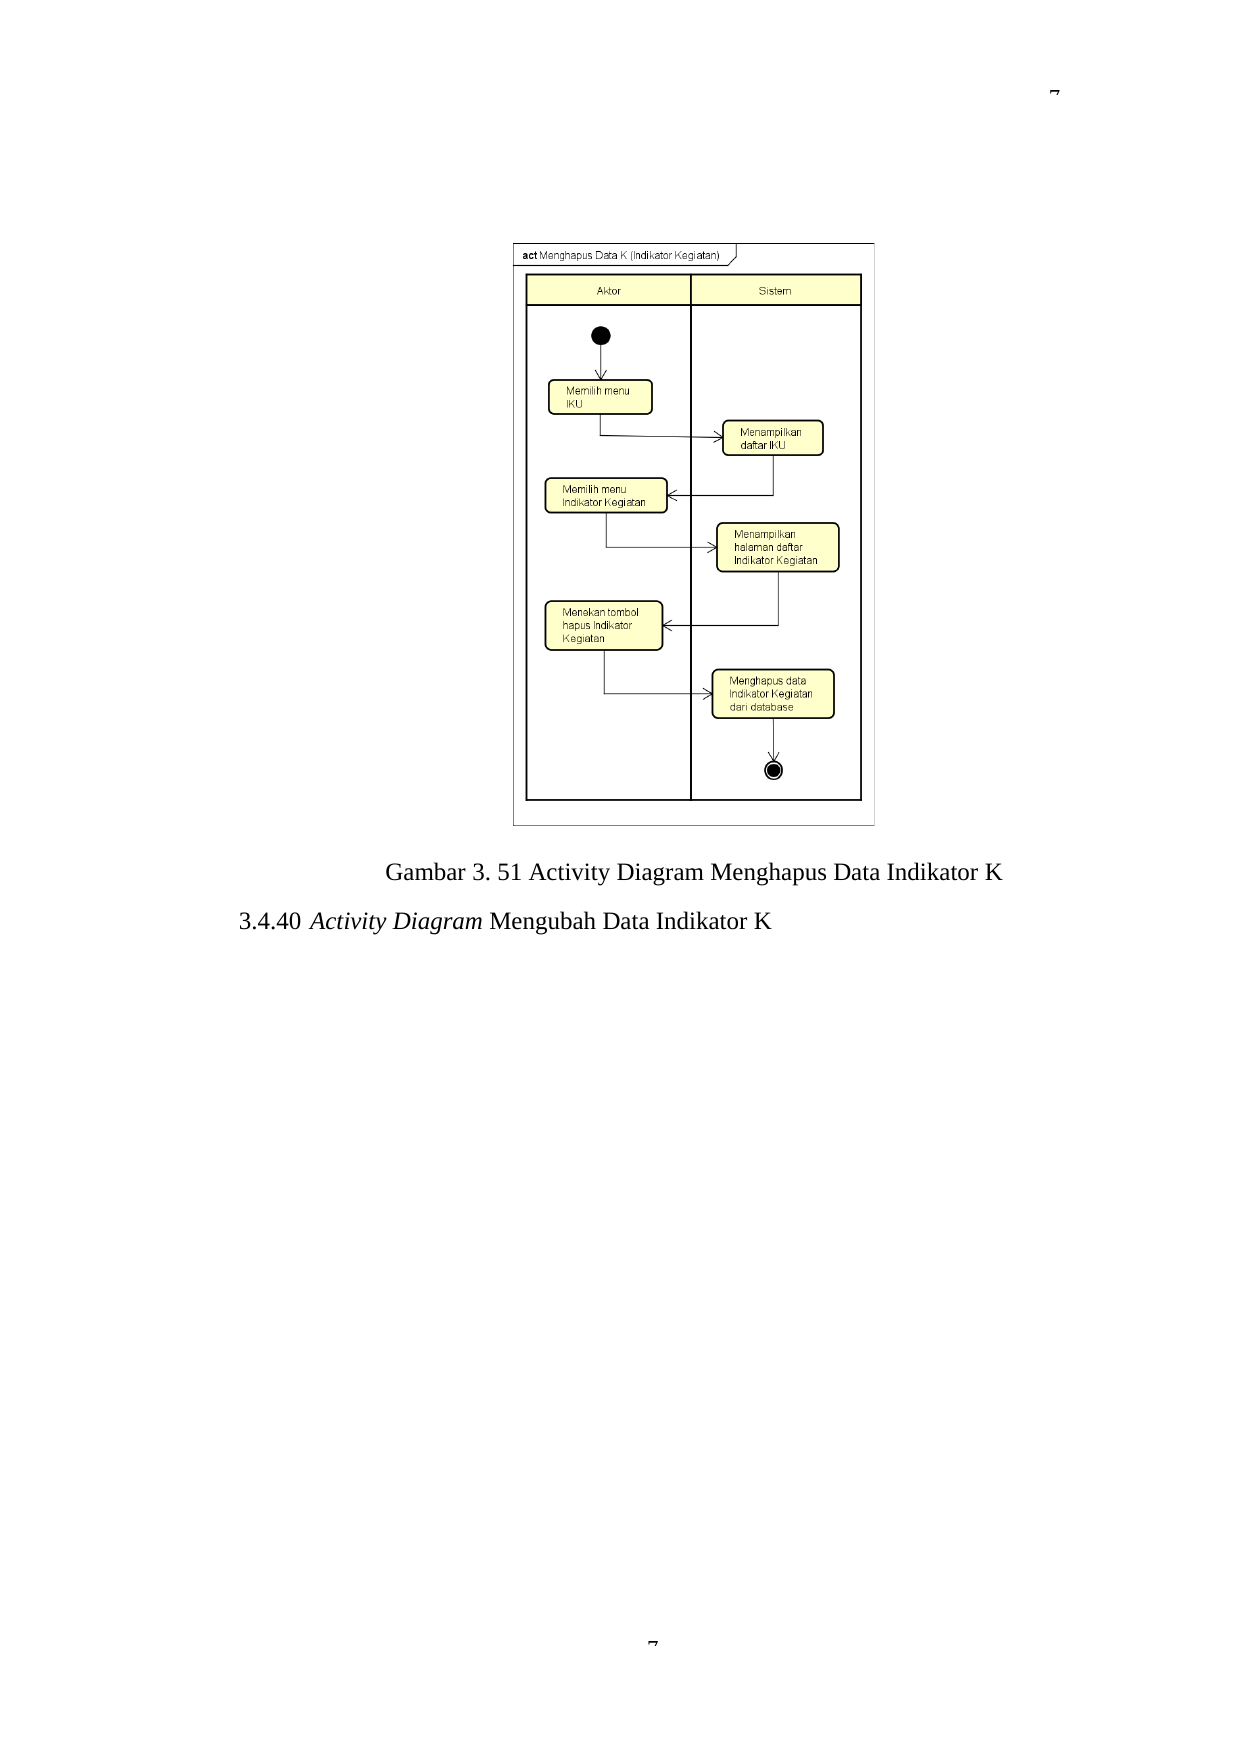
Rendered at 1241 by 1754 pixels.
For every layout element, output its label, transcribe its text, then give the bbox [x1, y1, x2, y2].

text Gambar 3. 51 Activity Diagram Menghapus Data Indikator K [385, 857, 1090, 886]
list Activity Diagram Mengubah Data Indikator K [239, 906, 1090, 935]
picture [512, 243, 875, 826]
